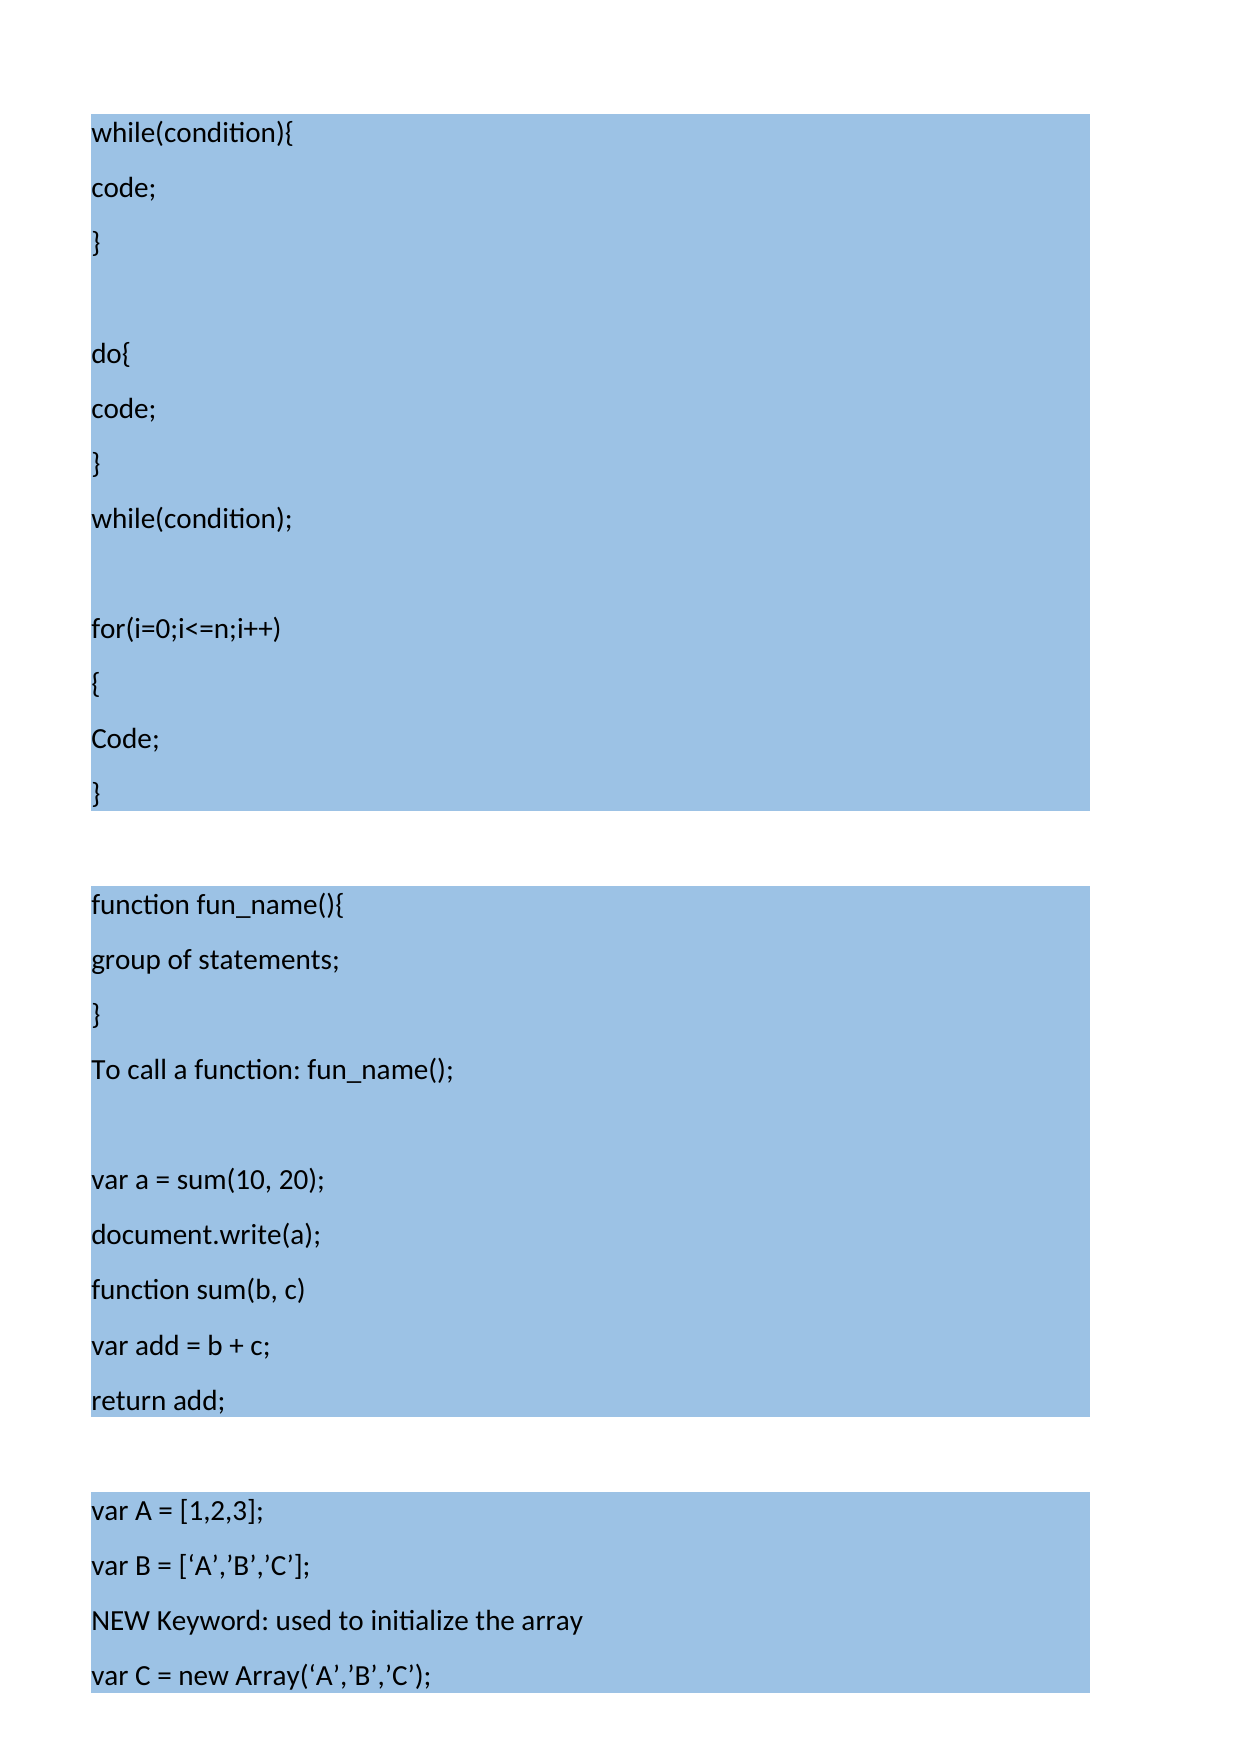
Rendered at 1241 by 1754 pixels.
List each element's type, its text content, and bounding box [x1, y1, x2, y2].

text Code; [91, 720, 1090, 756]
text { [91, 665, 1090, 701]
text } [91, 445, 1090, 481]
text To call a function: fun_name(); [91, 1051, 1090, 1087]
text document.write(a); [91, 1216, 1090, 1252]
text var C = new Array(‘A’,’B’,’C’); [91, 1657, 1090, 1693]
text function sum(b, c) [91, 1271, 1090, 1307]
text do{ [91, 335, 1090, 370]
text while(condition); [91, 500, 1090, 536]
text code; [91, 169, 1090, 205]
text var a = sum(10, 20); [91, 1161, 1090, 1197]
text code; [91, 390, 1090, 425]
text var B = [‘A’,’B’,’C’]; [91, 1547, 1090, 1583]
text } [91, 996, 1090, 1032]
text return add; [91, 1382, 1090, 1417]
text function fun_name(){ [91, 886, 1090, 921]
text NEW Keyword: used to initialize the array [91, 1602, 1090, 1638]
text while(condition){ [91, 114, 1090, 150]
text group of statements; [91, 941, 1090, 976]
text } [91, 224, 1090, 260]
text var add = b + c; [91, 1327, 1090, 1362]
text for(i=0;i<=n;i++) [91, 610, 1090, 646]
text var A = [1,2,3]; [91, 1492, 1090, 1527]
text } [91, 776, 1090, 811]
